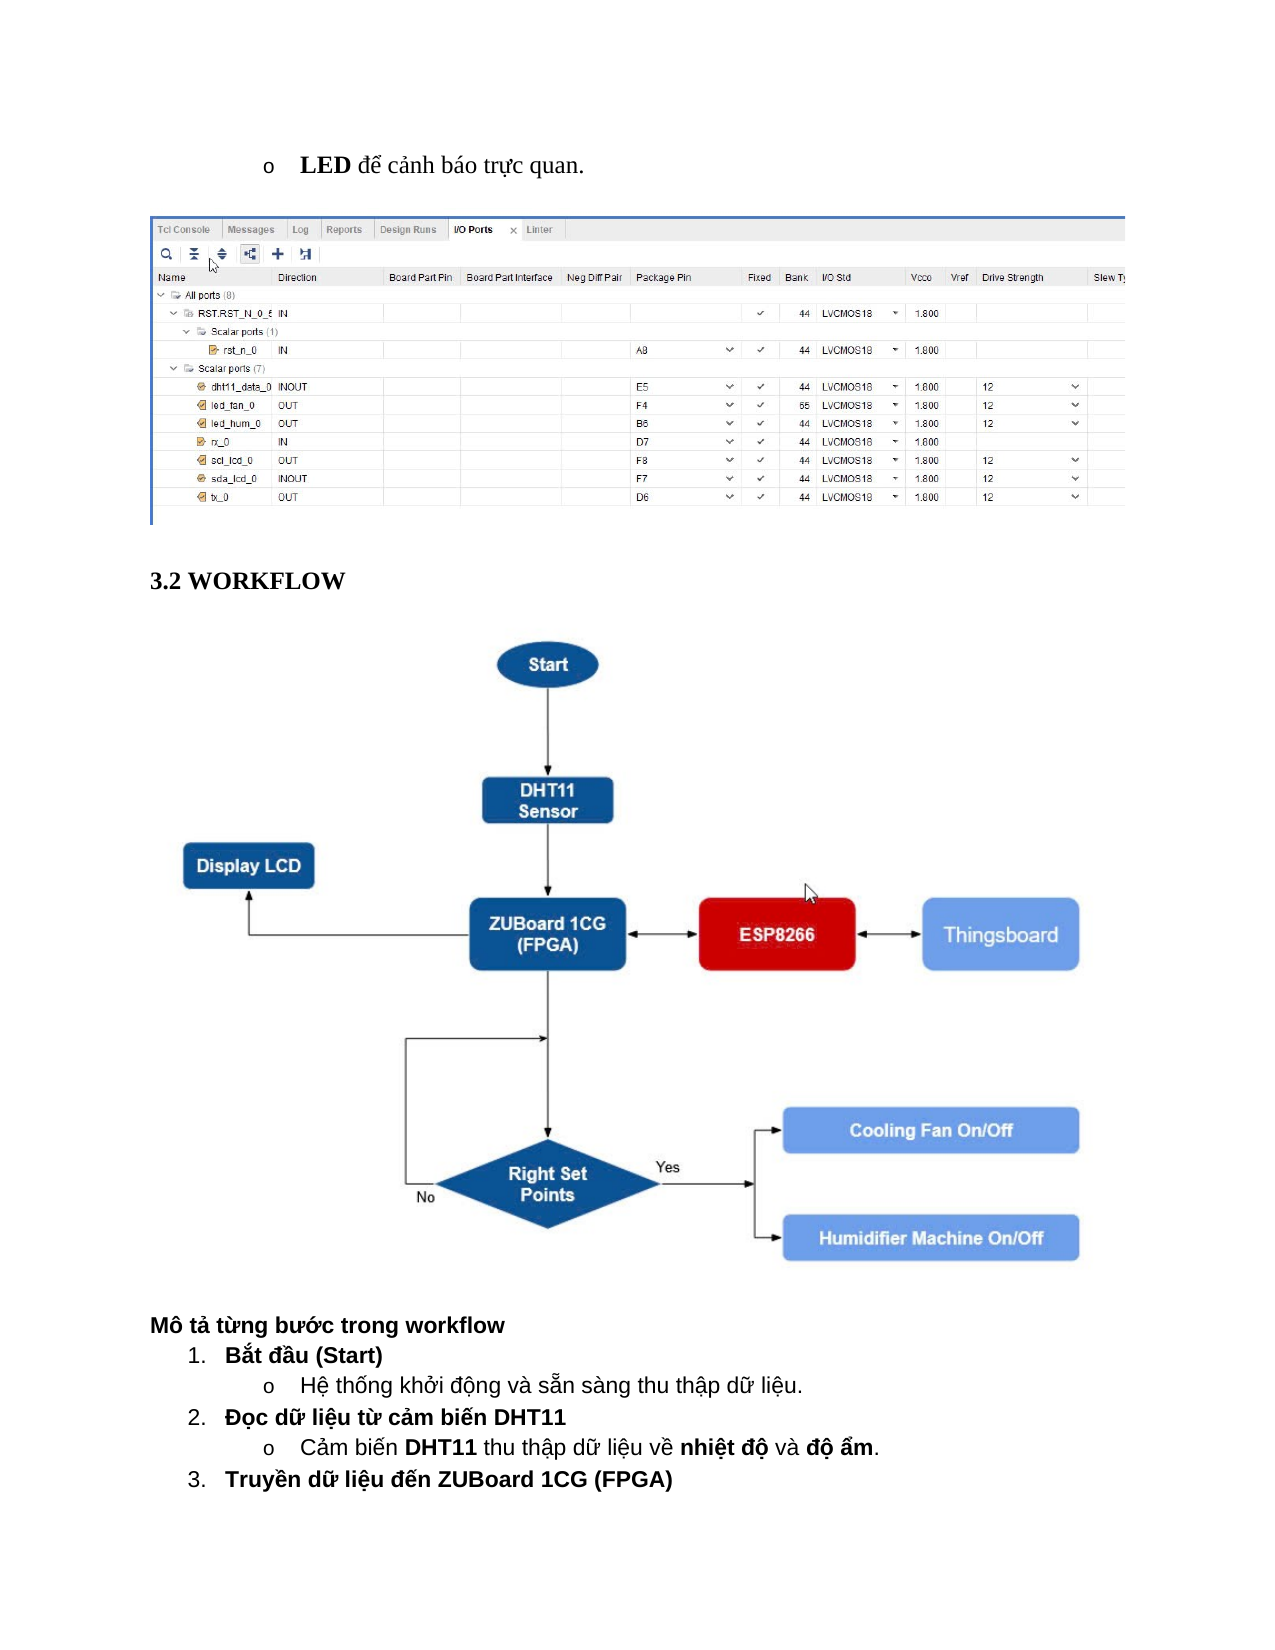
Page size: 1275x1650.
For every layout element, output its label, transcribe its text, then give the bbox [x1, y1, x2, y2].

list Hệ thống khởi động và sẵn sàng thu thập dữ liệu. [262, 1372, 1125, 1400]
list Truyền dữ liệu đến ZUBoard 1CG (FPGA) [187, 1466, 1125, 1492]
list LED để cảnh báo trực quan. [262, 150, 1125, 179]
picture [150, 611, 1125, 1308]
list Bắt đầu (Start) [187, 1342, 1125, 1368]
text Mô tả từng bước trong workflow [150, 1312, 1125, 1338]
list Đọc dữ liệu từ cảm biến DHT11 [187, 1404, 1125, 1430]
picture [150, 208, 1125, 525]
list Cảm biến DHT11 thu thập dữ liệu về nhiệt độ và độ ẩm. [262, 1434, 1125, 1462]
subtitle 3.2 WORKFLOW [150, 566, 1125, 595]
